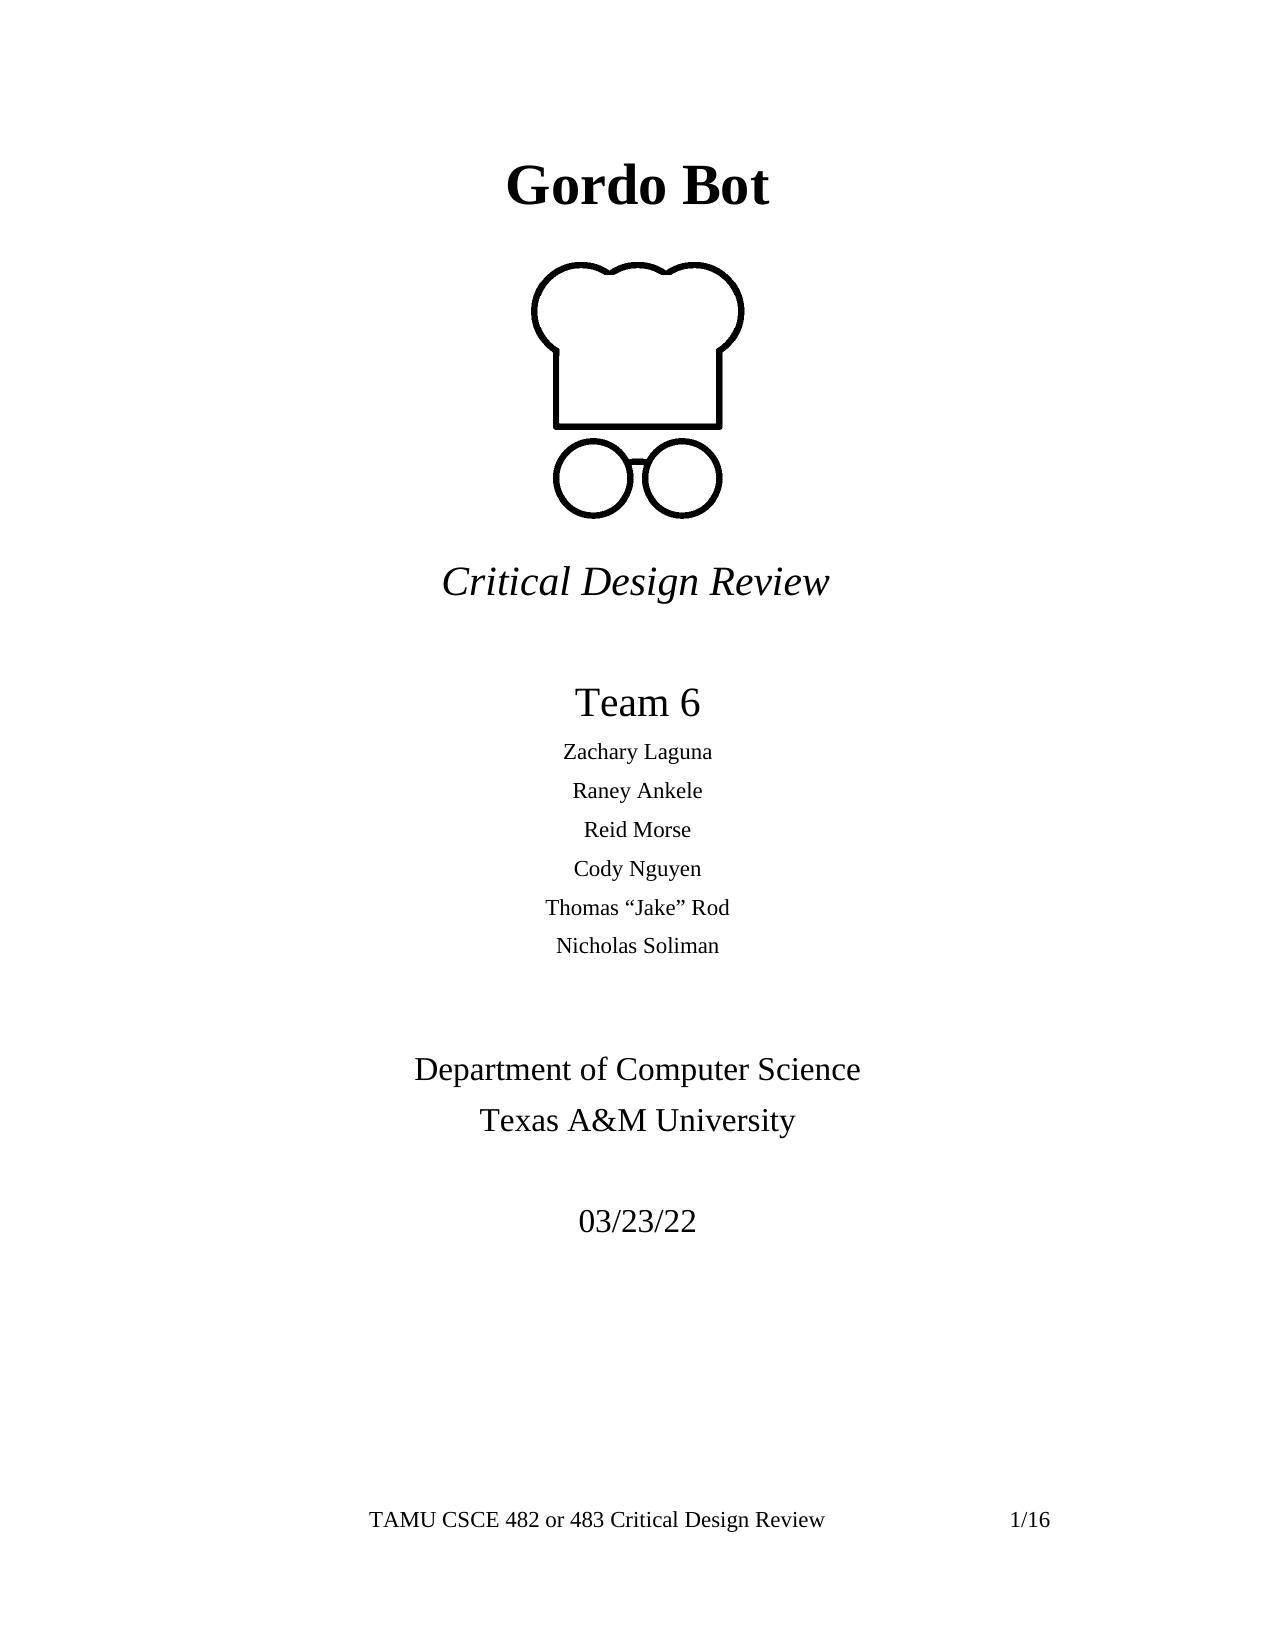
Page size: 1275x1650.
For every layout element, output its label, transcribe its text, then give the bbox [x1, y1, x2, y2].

text Department of Computer Science [150, 1049, 1125, 1087]
text Zachary Laguna [150, 738, 1125, 764]
text Critical Design Review [150, 557, 1125, 605]
text Thomas “Jake” Rod [150, 893, 1125, 920]
picture [395, 229, 880, 545]
text Texas A&M University [150, 1100, 1125, 1138]
text Team 6 [150, 678, 1125, 726]
text Reid Morse [150, 816, 1125, 842]
text Gordo Bot [150, 150, 1125, 217]
text Nicholas Soliman [150, 932, 1125, 959]
text Raney Ankele [150, 777, 1125, 803]
text Cody Nguyen [150, 855, 1125, 881]
text 03/23/22 [150, 1201, 1125, 1240]
